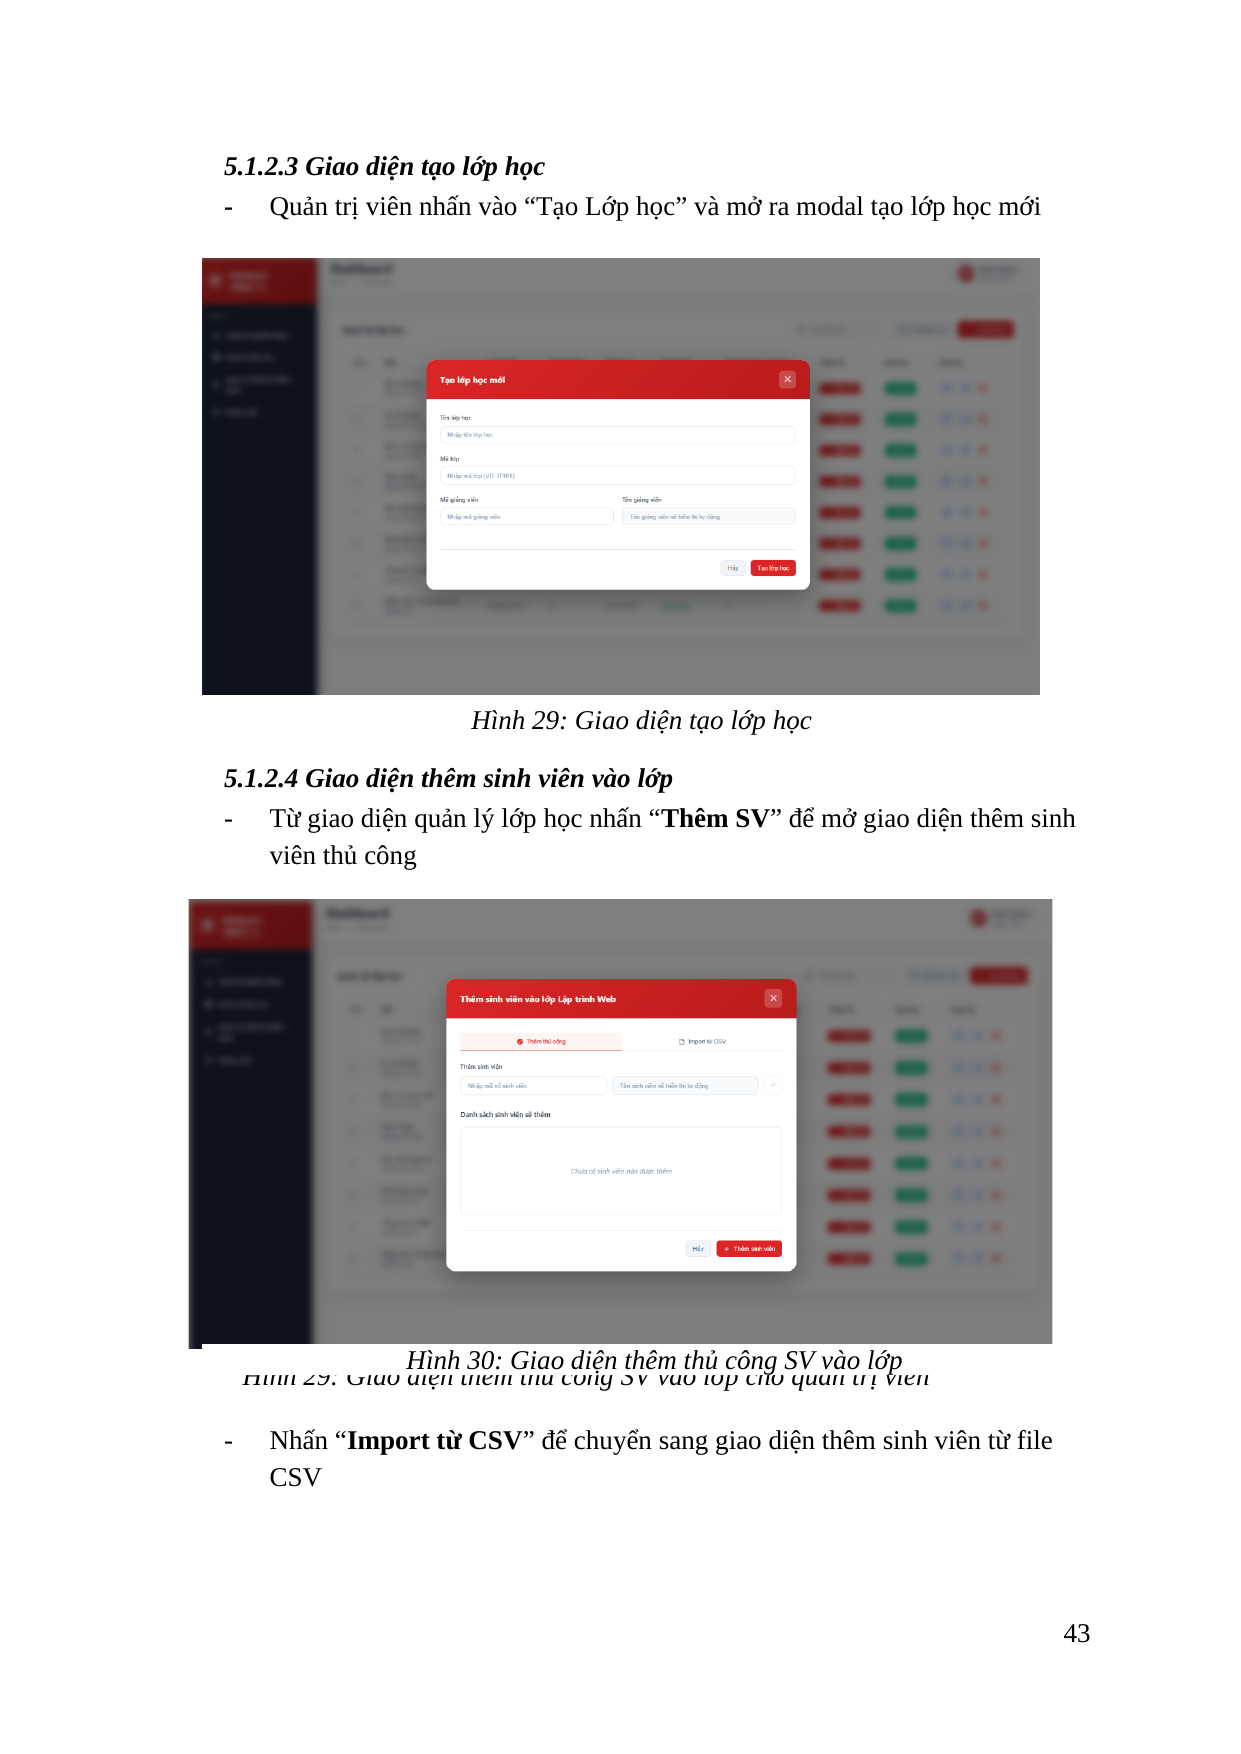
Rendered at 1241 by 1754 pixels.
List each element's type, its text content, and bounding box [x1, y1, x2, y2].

picture [188, 899, 1053, 1349]
list Từ giao diện quản lý lớp học nhấn “Thêm SV” để mở giao diện thêm sinh viên thủ công [224, 802, 1090, 871]
subtitle 5.1.2.3 Giao diện tạo lớp học [224, 150, 1090, 181]
list Quản trị viên nhấn vào “Tạo Lớp học” và mở ra modal tạo lớp học mới [224, 190, 1090, 221]
picture [202, 258, 1040, 695]
